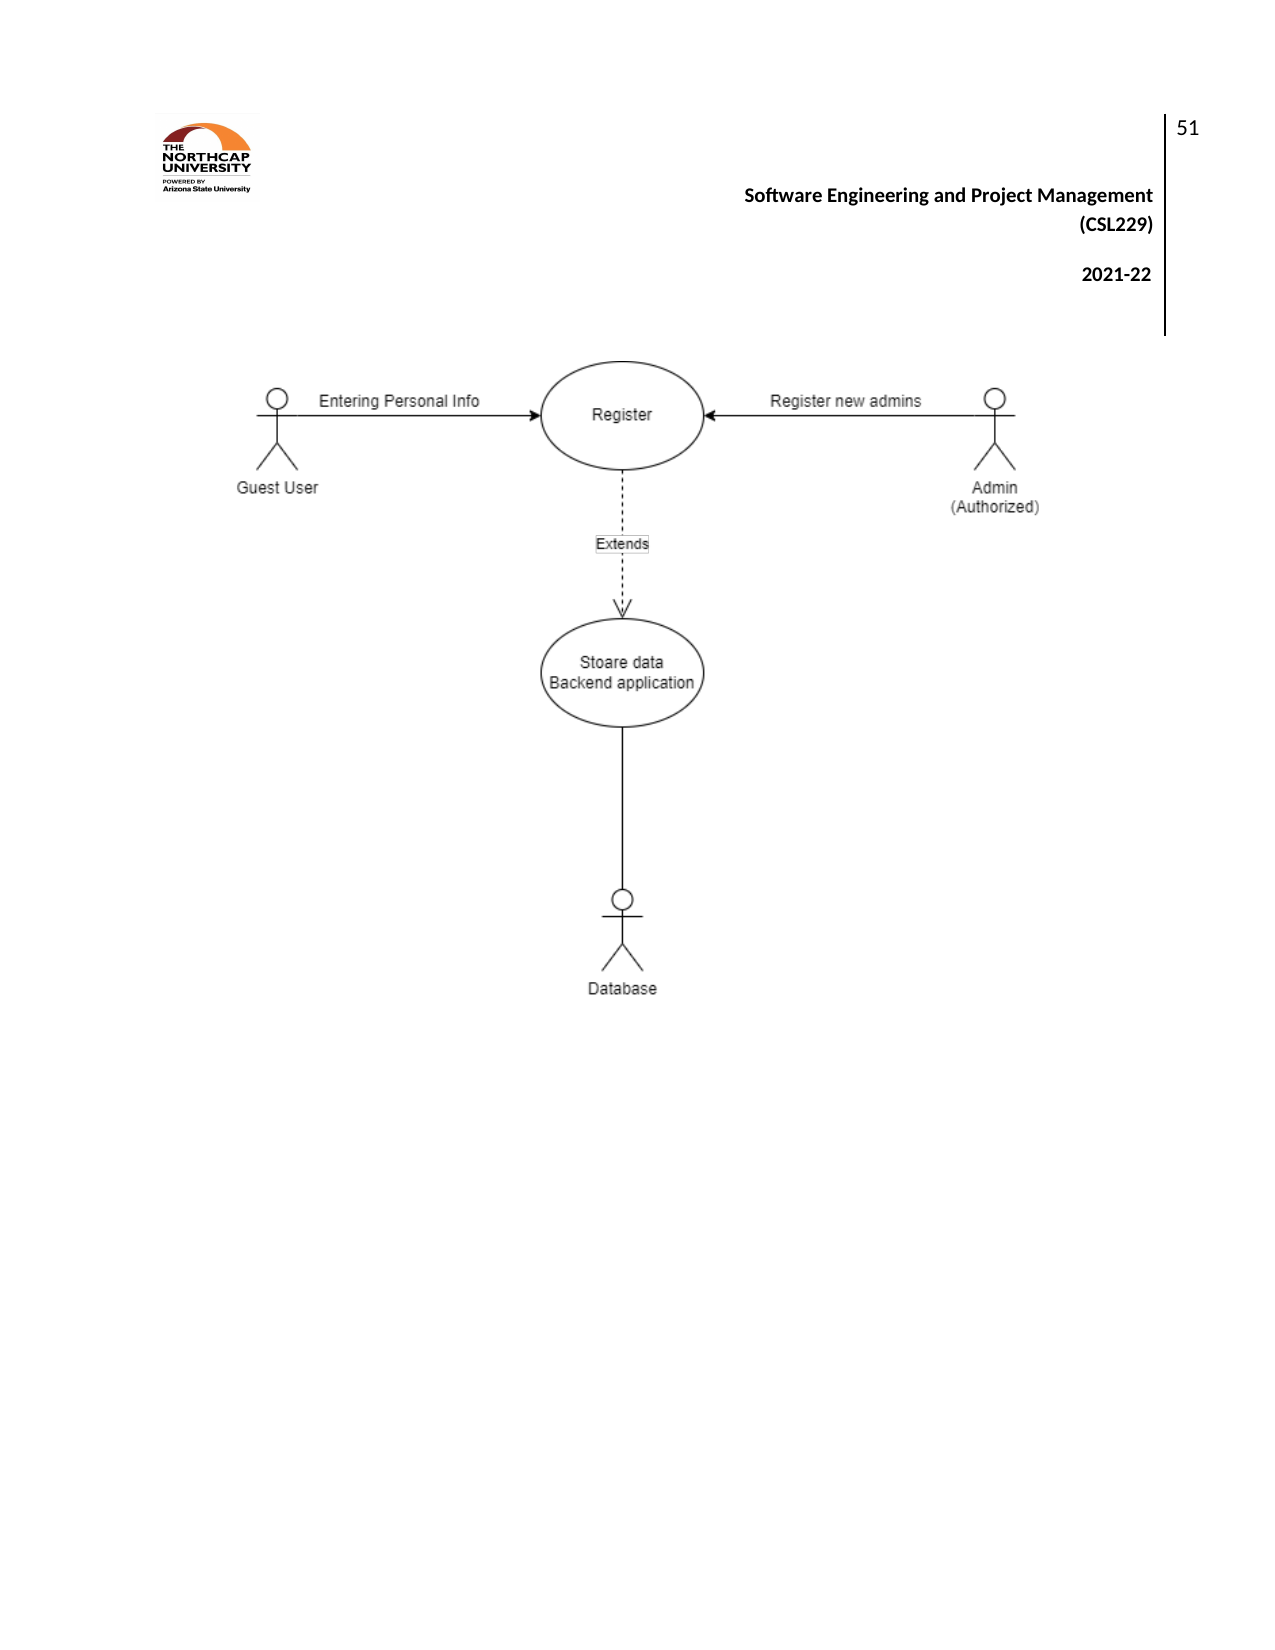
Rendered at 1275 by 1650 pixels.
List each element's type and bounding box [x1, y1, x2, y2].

picture [236, 361, 1039, 1000]
picture [155, 113, 260, 202]
